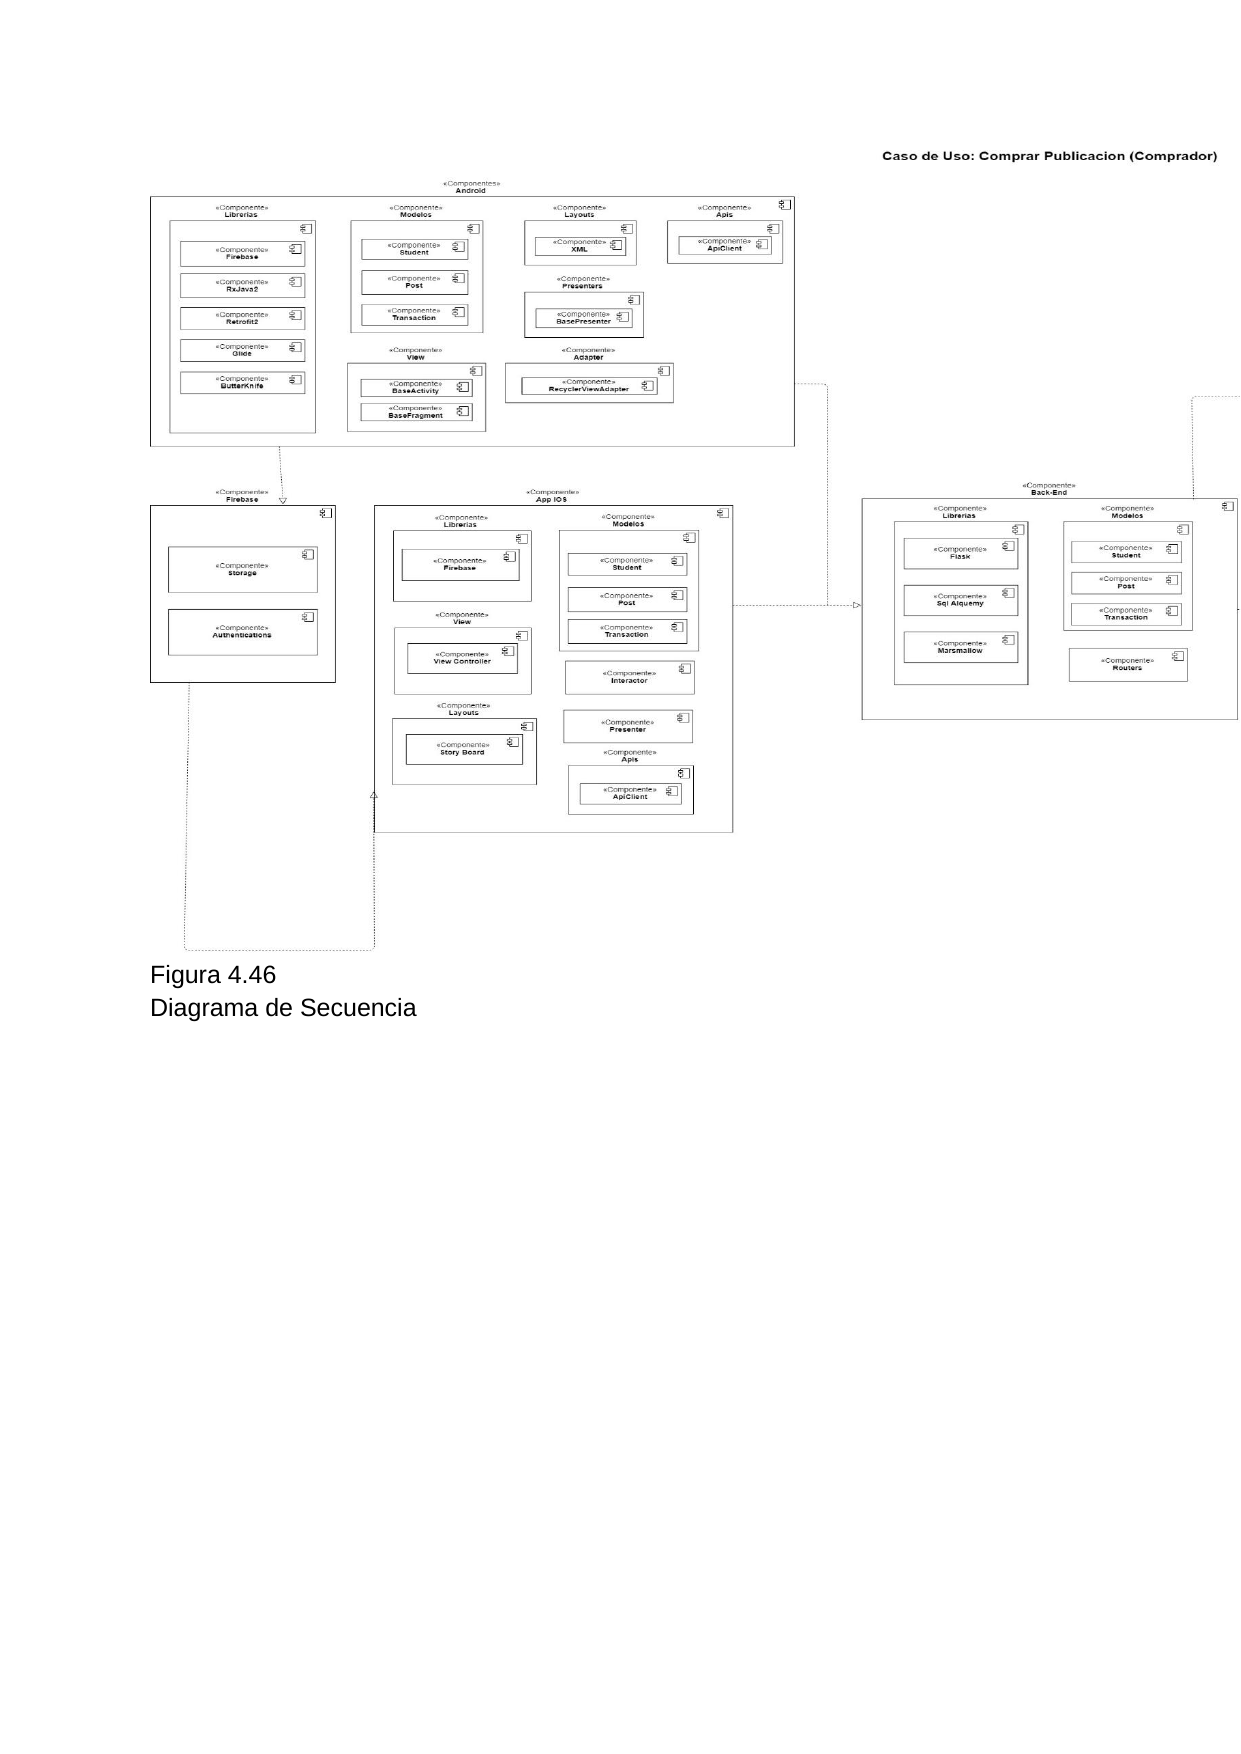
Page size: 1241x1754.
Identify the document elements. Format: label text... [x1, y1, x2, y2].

text Diagrama de Secuencia [150, 993, 1090, 1022]
picture [150, 150, 1241, 957]
text Figura 4.46 [150, 960, 1090, 989]
